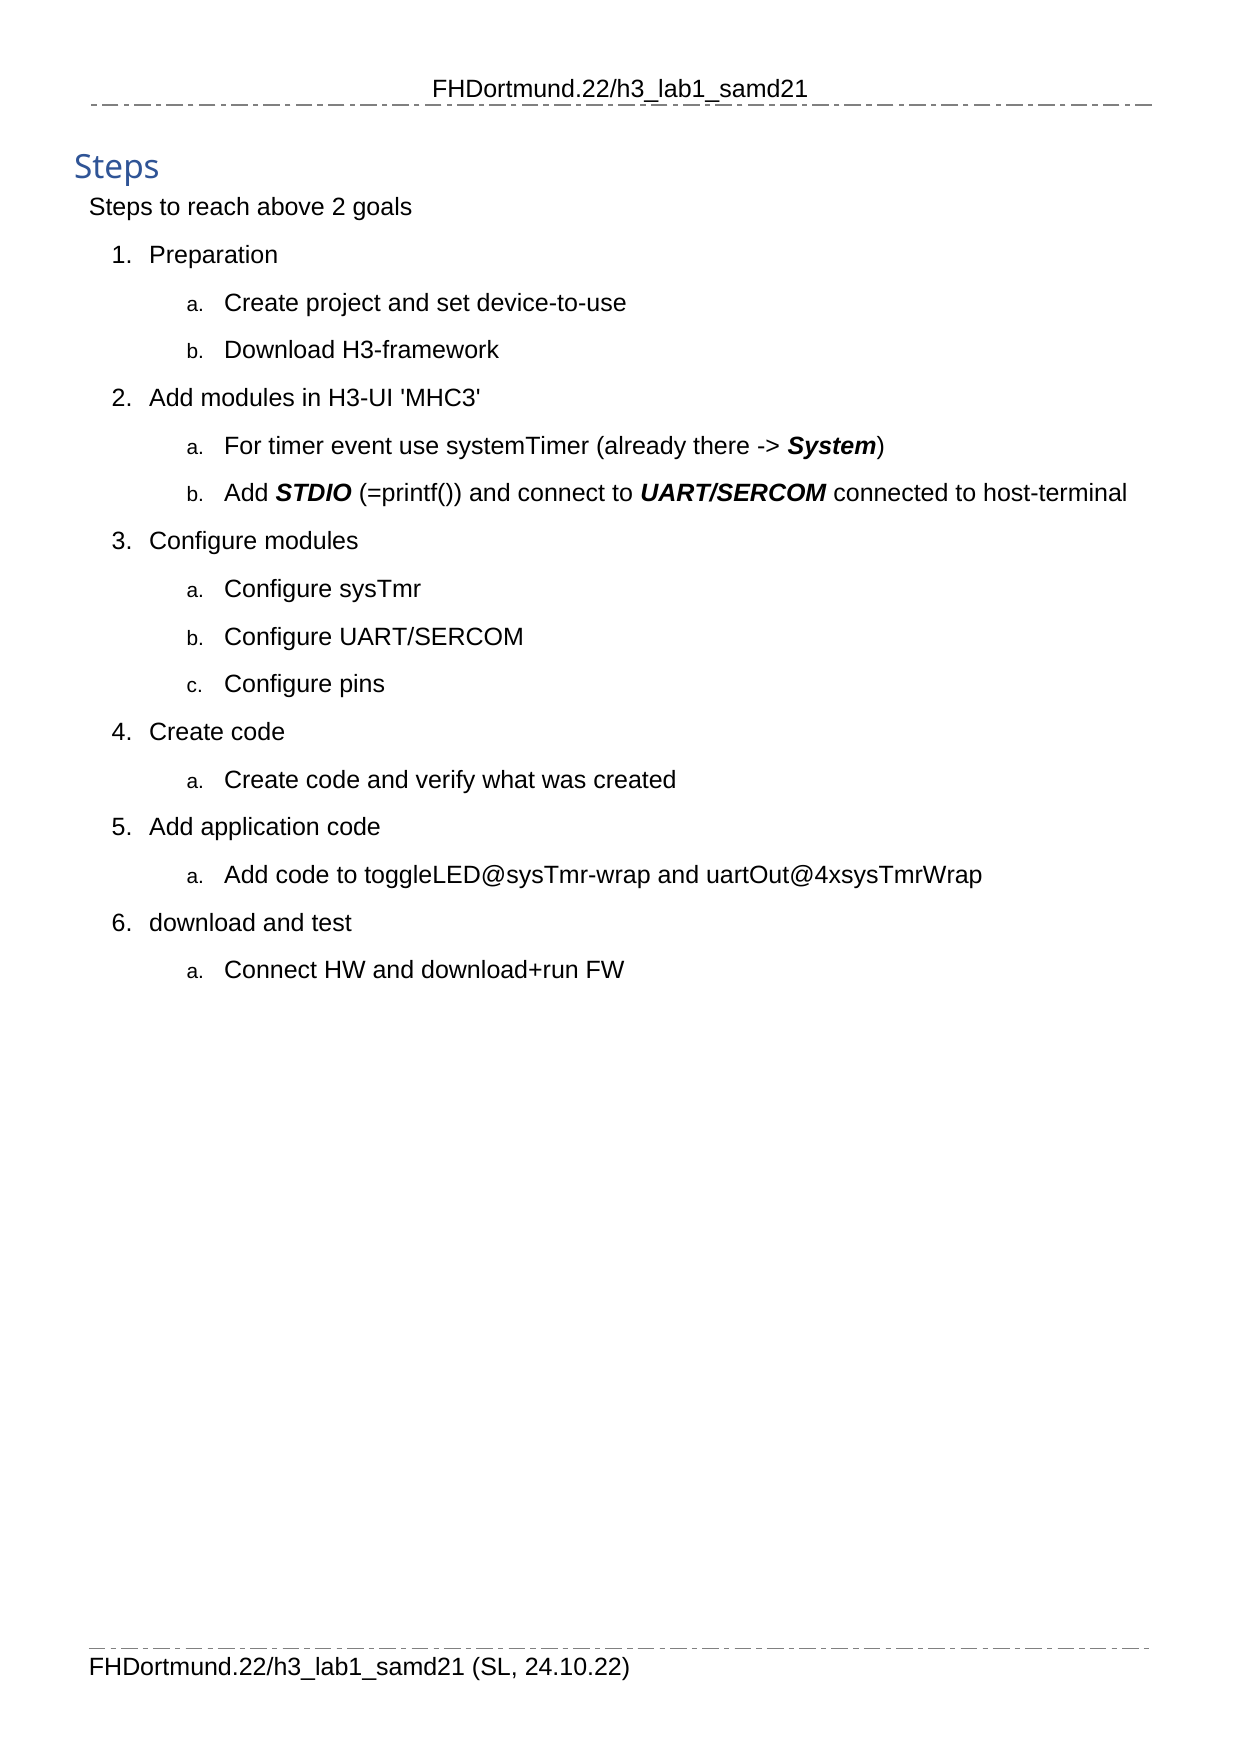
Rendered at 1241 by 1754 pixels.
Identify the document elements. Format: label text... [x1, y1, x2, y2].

list Configure sysTmr [186, 574, 1152, 603]
list Create code and verify what was created [186, 765, 1152, 793]
text Steps to reach above 2 goals [89, 192, 1152, 221]
subtitle Steps [74, 143, 1152, 189]
list Preparation [111, 240, 1152, 269]
list Add modules in H3-UI 'MHC3' [111, 383, 1152, 412]
list Create code [111, 717, 1152, 746]
list Configure pins [186, 669, 1152, 698]
list For timer event use systemTimer (already there -> System) [186, 431, 1152, 459]
list Add STDIO (=printf()) and connect to UART/SERCOM connected to host-terminal [186, 478, 1152, 507]
list Connect HW and download+run FW [186, 956, 1152, 984]
list download and test [111, 908, 1152, 937]
list Add application code [111, 812, 1152, 841]
list Download H3-framework [186, 335, 1152, 364]
list Add code to toggleLED@sysTmr-wrap and uartOut@4xsysTmrWrap [186, 860, 1152, 889]
list Configure UART/SERCOM [186, 622, 1152, 650]
list Create project and set device-to-use [186, 288, 1152, 316]
list Configure modules [111, 526, 1152, 555]
